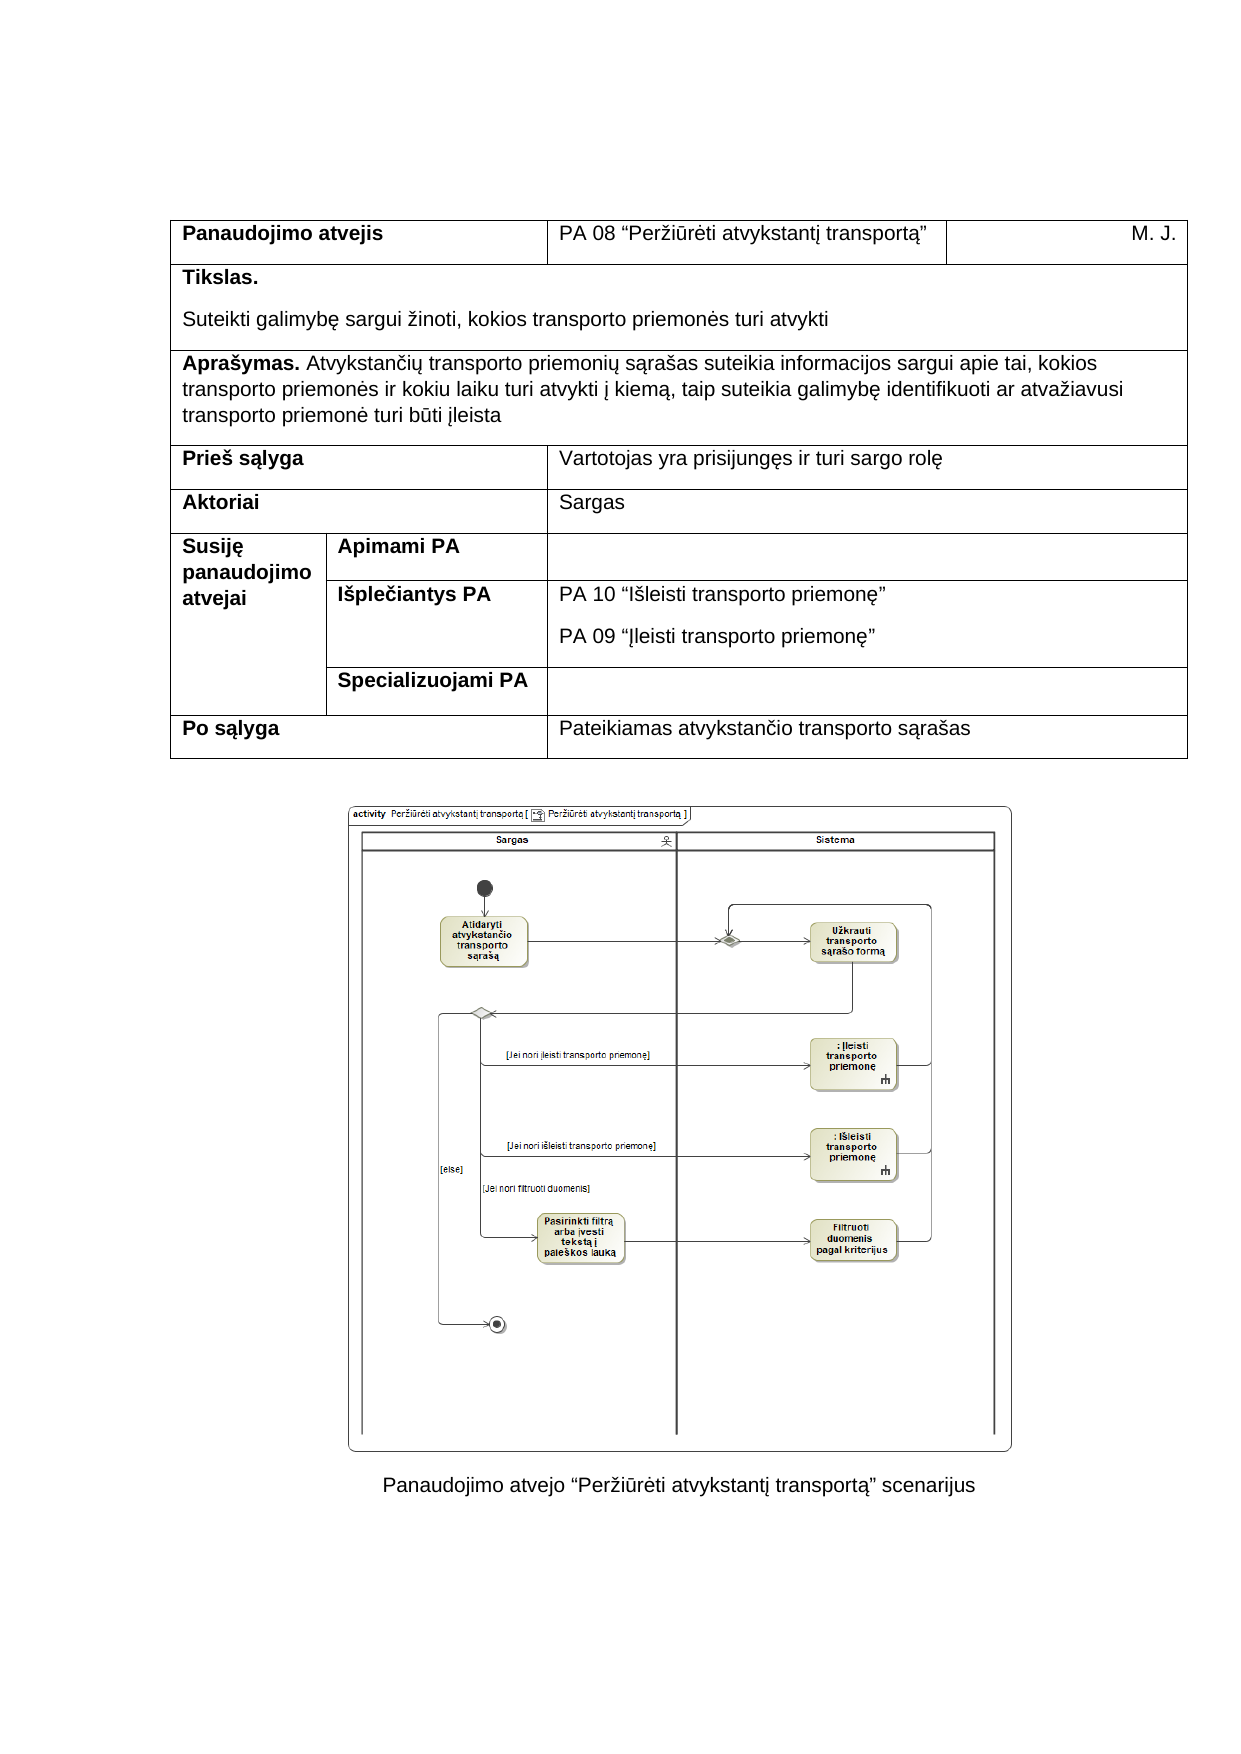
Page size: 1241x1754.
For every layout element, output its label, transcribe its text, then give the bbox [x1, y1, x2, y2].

text Panaudojimo atvejo “Peržiūrėti atvykstantį transportą” scenarijus [177, 1473, 1181, 1497]
table_cell Aktoriai [171, 490, 547, 533]
table_cell Po sąlyga [171, 716, 547, 758]
picture [343, 801, 1015, 1455]
table_header Panaudojimo atvejis [171, 221, 547, 263]
table_cell [548, 668, 1187, 714]
table_cell Specializuojami PA [327, 668, 547, 714]
table_cell PA 10 “Išleisti transporto priemonę” PA 09 “Įleisti transporto priemonę” [548, 581, 1187, 667]
table_cell Prieš sąlyga [171, 446, 547, 489]
table_cell Susiję panaudojimo atvejai [171, 534, 326, 714]
table_cell Sargas [548, 490, 1187, 533]
table_cell Išplečiantys PA [327, 581, 547, 667]
table_header PA 08 “Peržiūrėti atvykstantį transportą” [548, 221, 946, 263]
table_cell Tikslas. Suteikti galimybę sargui žinoti, kokios transporto priemonės turi atvykti [171, 265, 1187, 350]
table_cell Vartotojas yra prisijungęs ir turi sargo rolę [548, 446, 1187, 489]
table_cell Aprašymas. Atvykstančių transporto priemonių sąrašas suteikia informacijos sargui apie tai, kokios transporto priemonės ir kokiu laiku turi atvykti į kiemą, taip suteikia galimybę identifikuoti ar atvažiavusi transporto priemonė turi būti įleista [171, 351, 1187, 445]
table_cell Apimami PA [327, 534, 547, 580]
table_header M. J. [947, 221, 1187, 263]
table_cell Pateikiamas atvykstančio transporto sąrašas [548, 716, 1187, 758]
table_cell [548, 534, 1187, 580]
